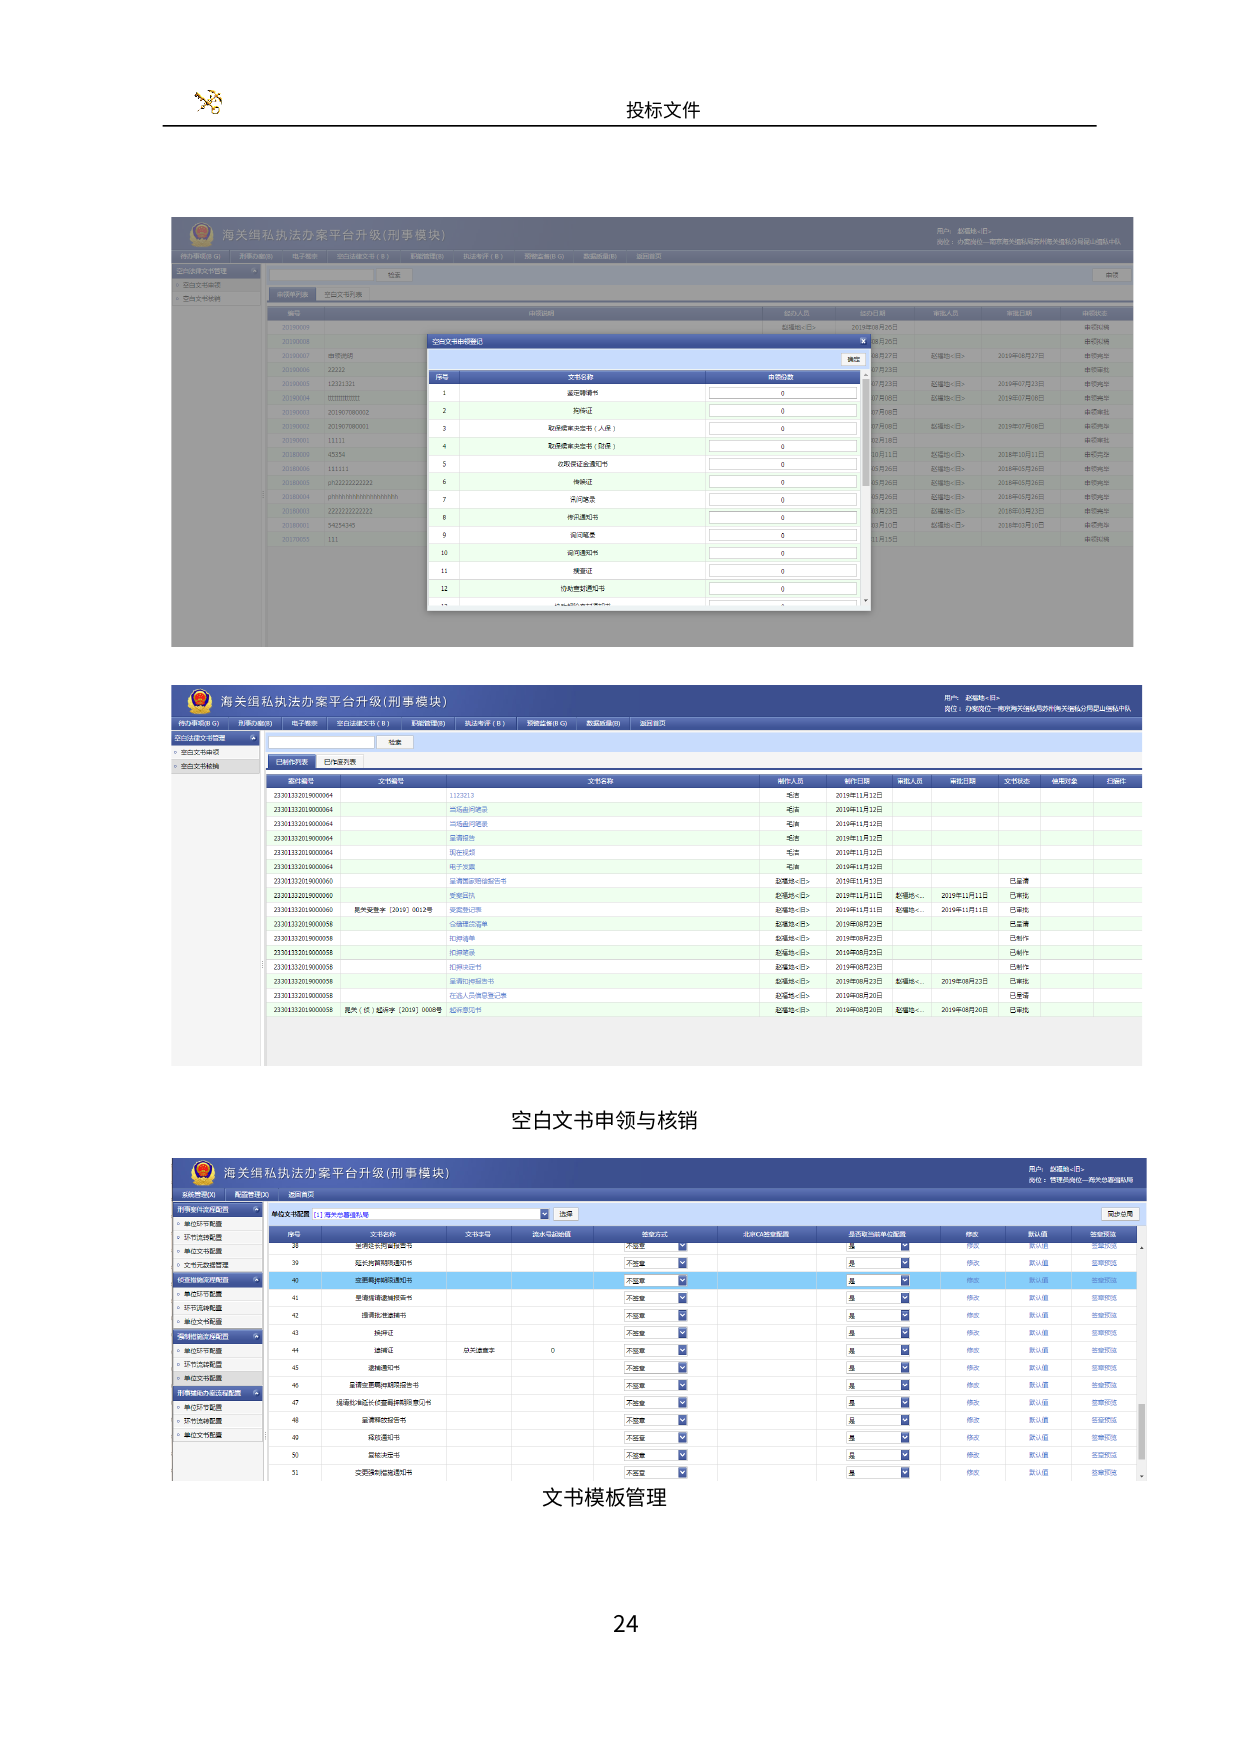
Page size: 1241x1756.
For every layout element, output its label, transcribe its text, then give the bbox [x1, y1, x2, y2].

picture [171, 685, 1143, 1066]
picture [171, 217, 1134, 647]
picture [194, 90, 222, 114]
text 文书模板管理 [112, 1481, 1097, 1511]
text 空白文书申领与核销 [112, 1104, 1097, 1134]
picture [171, 1158, 1147, 1481]
